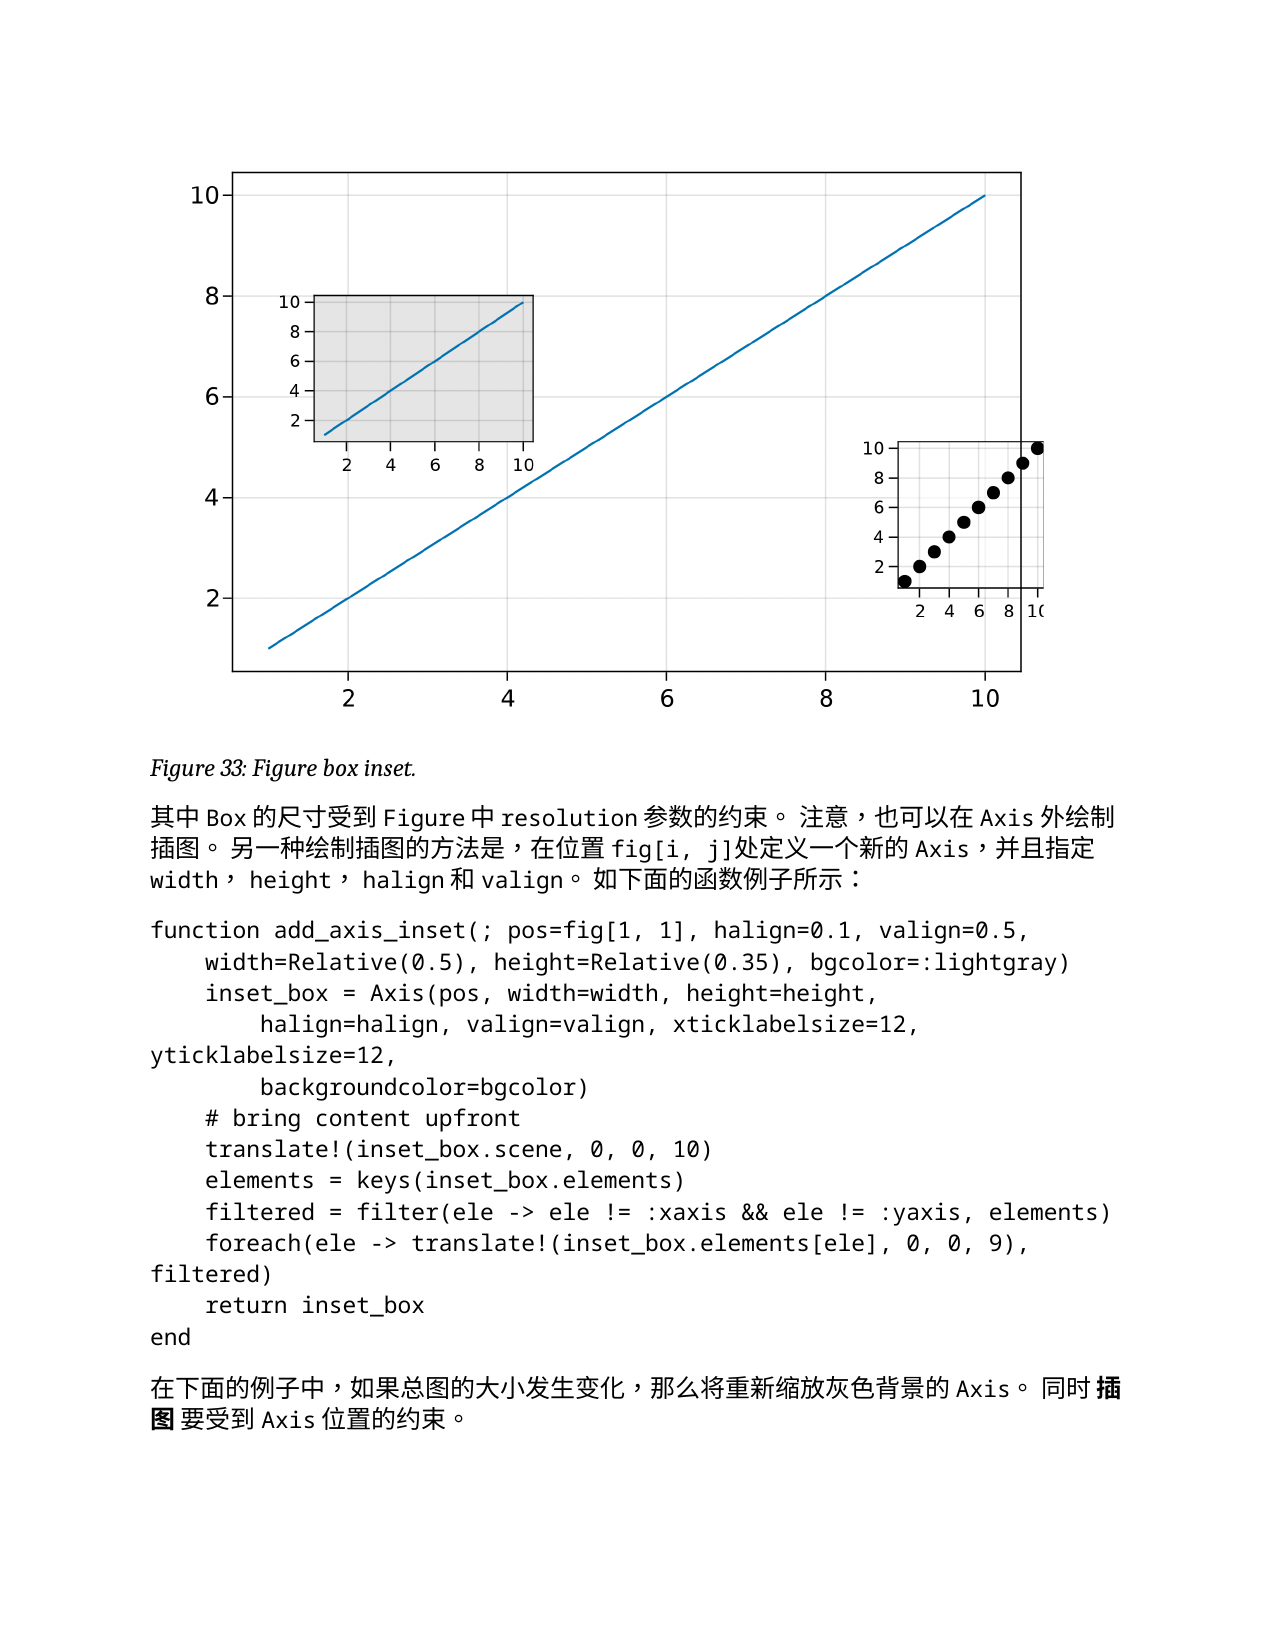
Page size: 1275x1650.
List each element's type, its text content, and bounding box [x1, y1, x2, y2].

text 其中 Box 的尺寸受到 Figure中 resolution 参数的约束。 注意，也可以在 Axis 外绘制插图。 另一种绘制插图的方法是，在位置fig[i, j]处定义一个新的 Axis，并且指定 width， height， halign 和 valign。 如下面的函数例子所示： [150, 802, 1125, 895]
text Figure 33: Figure box inset. [150, 754, 1125, 783]
text 在下面的例子中，如果总图的大小发生变化，那么将重新缩放灰色背景的 Axis。 同时 插图 要受到 Axis 位置的约束。 [150, 1372, 1125, 1435]
text function add_axis_inset(; pos=fig[1, 1], halign=0.1, valign=0.5, width=Relative(0.5), height=Relative(0.35), bgcolor=:lightgray) inset_box = Axis(pos, width=width, height=height, halign=halign, valign=valign, xticklabelsize=12, yticklabelsize=12, backgroundcolor=bgcolor) # bring content upfront translate!(inset_box.scene, 0, 0, 10) elements = keys(inset_box.elements) filtered = filter(ele -> ele != :xaxis && ele != :yaxis, elements) foreach(ele -> translate!(inset_box.elements[ele], 0, 0, 9), filtered) return inset_box end [150, 914, 1125, 1352]
picture [168, 150, 1044, 734]
